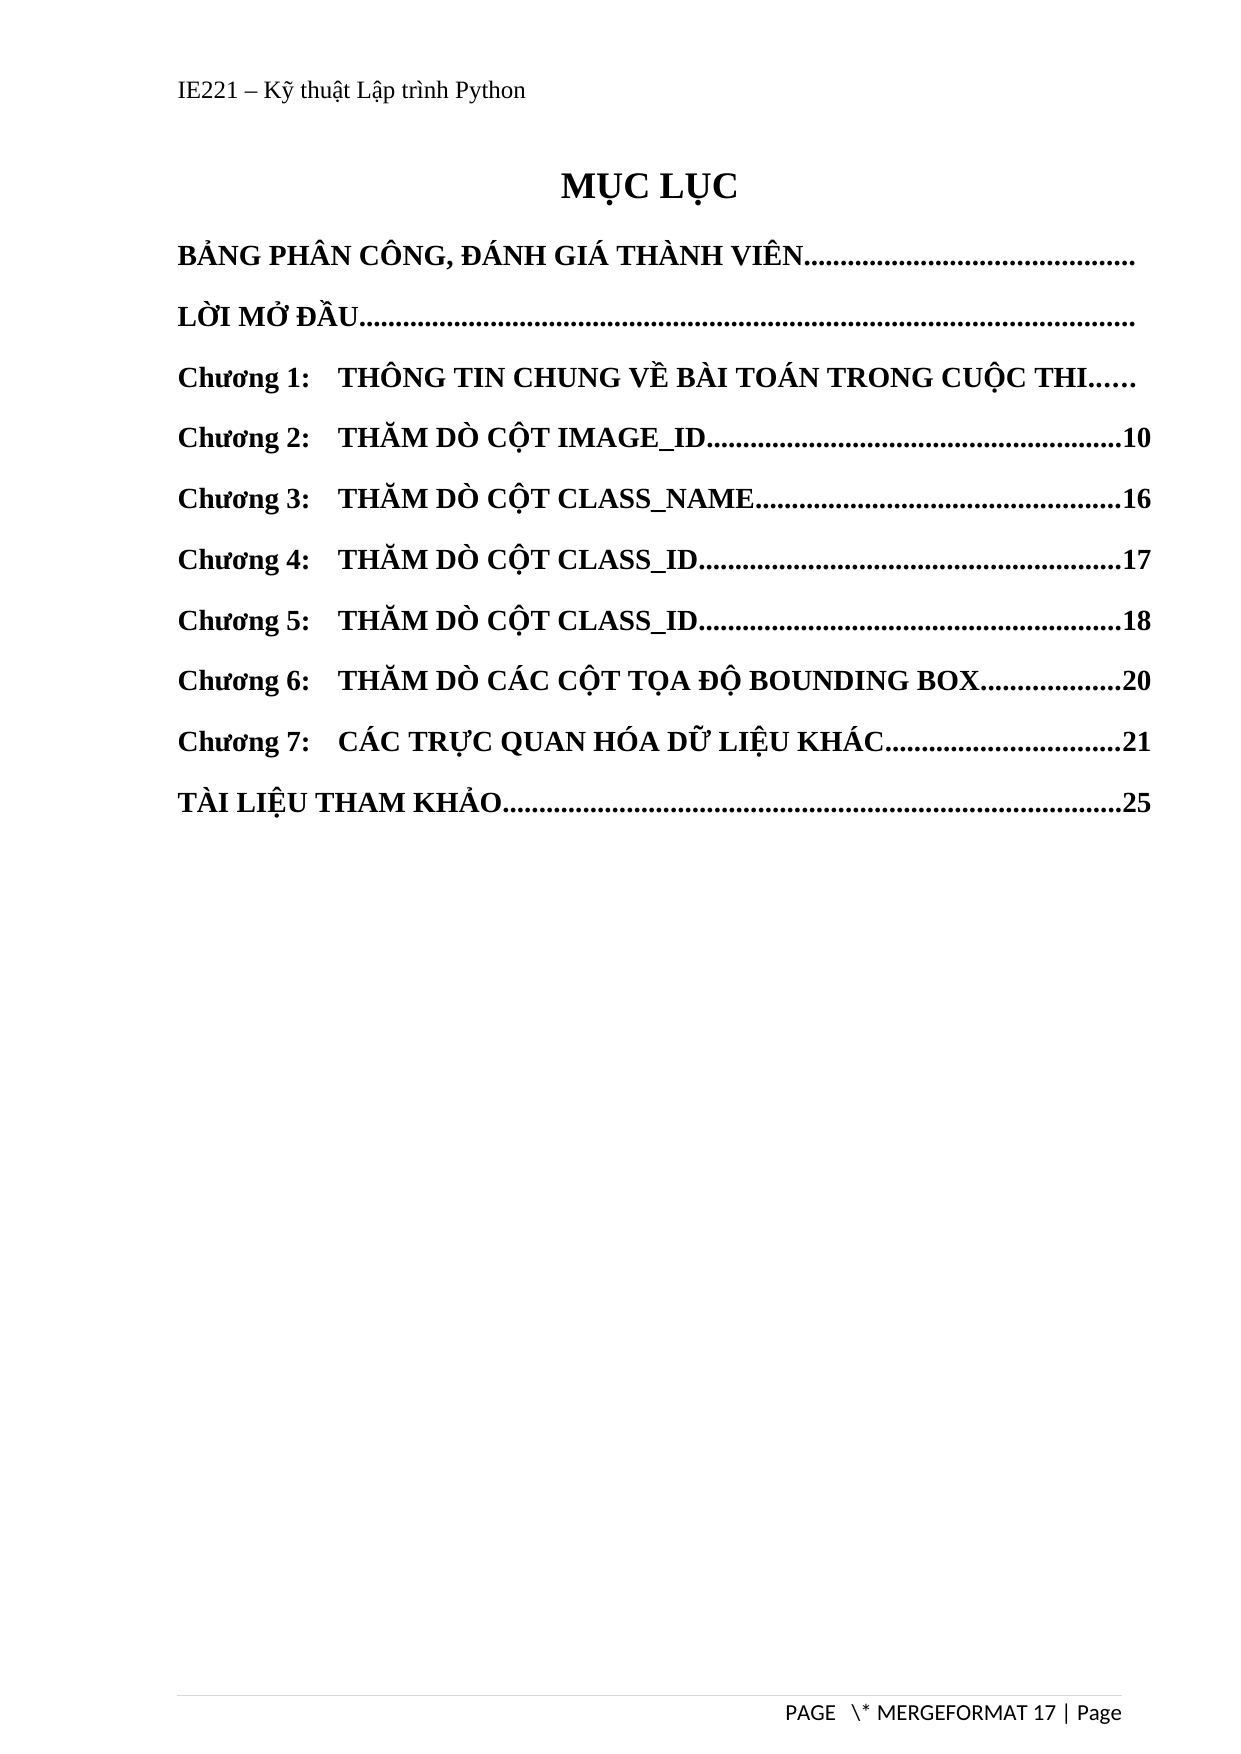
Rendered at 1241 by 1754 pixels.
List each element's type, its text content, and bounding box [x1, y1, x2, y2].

text Chương 7: CÁC TRỰC QUAN HÓA DỮ LIỆU KHÁC 21 [177, 724, 1122, 758]
text Chương 2: THĂM DÒ CỘT IMAGE_ID 10 [177, 421, 1122, 454]
text MỤC LỤC [177, 163, 1122, 206]
text LỜI MỞ ĐẦU 5 [177, 299, 1122, 333]
text TÀI LIỆU THAM KHẢO 25 [177, 785, 1122, 818]
text BẢNG PHÂN CÔNG, ĐÁNH GIÁ THÀNH VIÊN 3 [177, 238, 1122, 272]
text Chương 6: THĂM DÒ CÁC CỘT TỌA ĐỘ BOUNDING BOX 20 [177, 663, 1122, 697]
text Chương 1: THÔNG TIN CHUNG VỀ BÀI TOÁN TRONG CUỘC THI. 7 [177, 360, 1122, 393]
text Chương 5: THĂM DÒ CỘT CLASS_ID 18 [177, 603, 1122, 636]
text Chương 4: THĂM DÒ CỘT CLASS_ID 17 [177, 542, 1122, 576]
text Chương 3: THĂM DÒ CỘT CLASS_NAME 16 [177, 481, 1122, 515]
